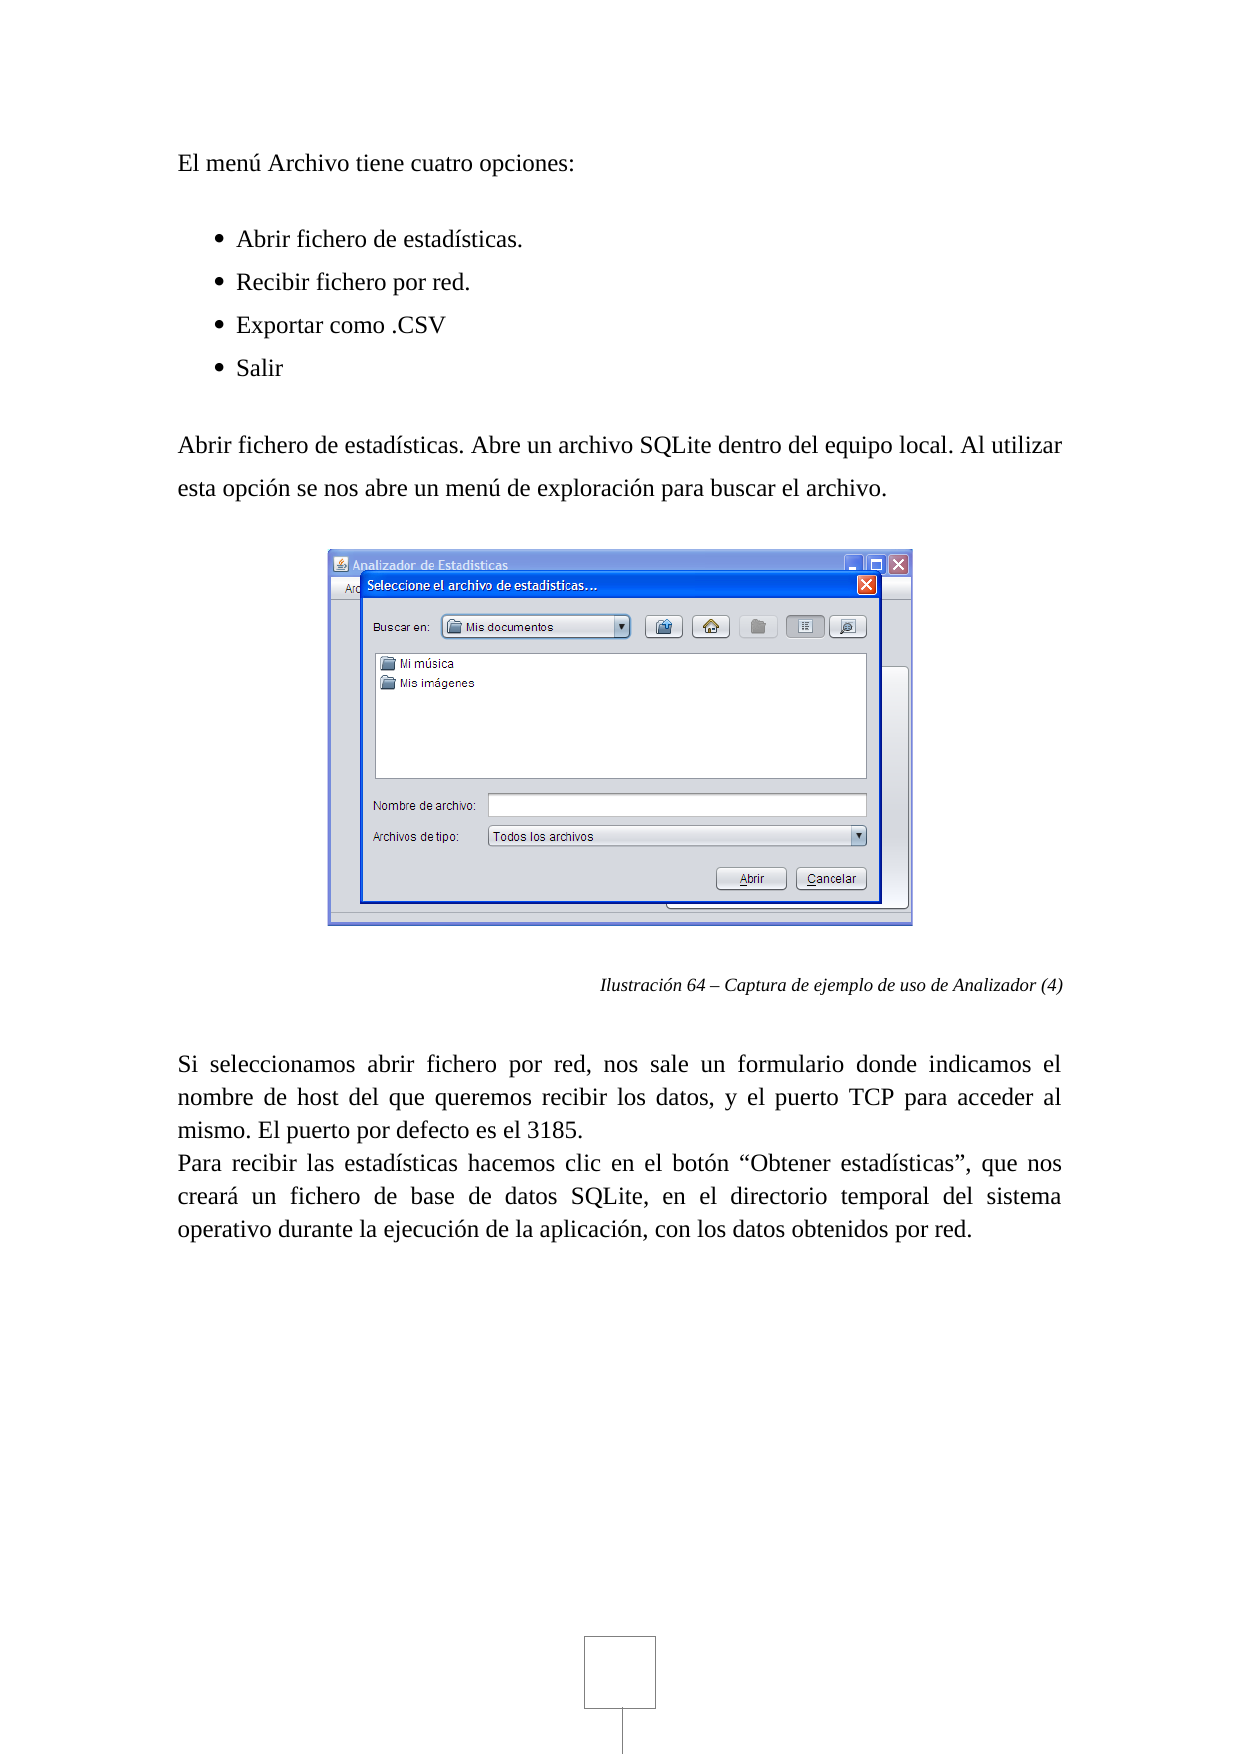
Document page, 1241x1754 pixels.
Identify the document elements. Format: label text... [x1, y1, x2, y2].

text El menú Archivo tiene cuatro opciones: [177, 148, 1063, 176]
text Si seleccionamos abrir fichero por red, nos sale un formulario donde indicamos el nombre de host del que queremos recibir los datos, y el puerto TCP para acceder al mismo. El puerto por defecto es el 3185. [177, 1049, 1063, 1144]
list Salir [215, 353, 1063, 382]
list Abrir fichero de estadísticas. [215, 224, 1063, 253]
list Recibir fichero por red. [215, 267, 1063, 296]
list Exportar como .CSV [215, 310, 1063, 339]
text Para recibir las estadísticas hacemos clic en el botón “Obtener estadísticas”, que nos creará un fichero de base de datos SQLite, en el directorio temporal del sistema operativo durante la ejecución de la aplicación, con los datos obtenidos por red. [177, 1148, 1063, 1243]
text Abrir fichero de estadísticas. Abre un archivo SQLite dentro del equipo local. Al utilizar esta opción se nos abre un menú de exploración para buscar el archivo. [177, 430, 1063, 502]
picture [327, 549, 913, 926]
